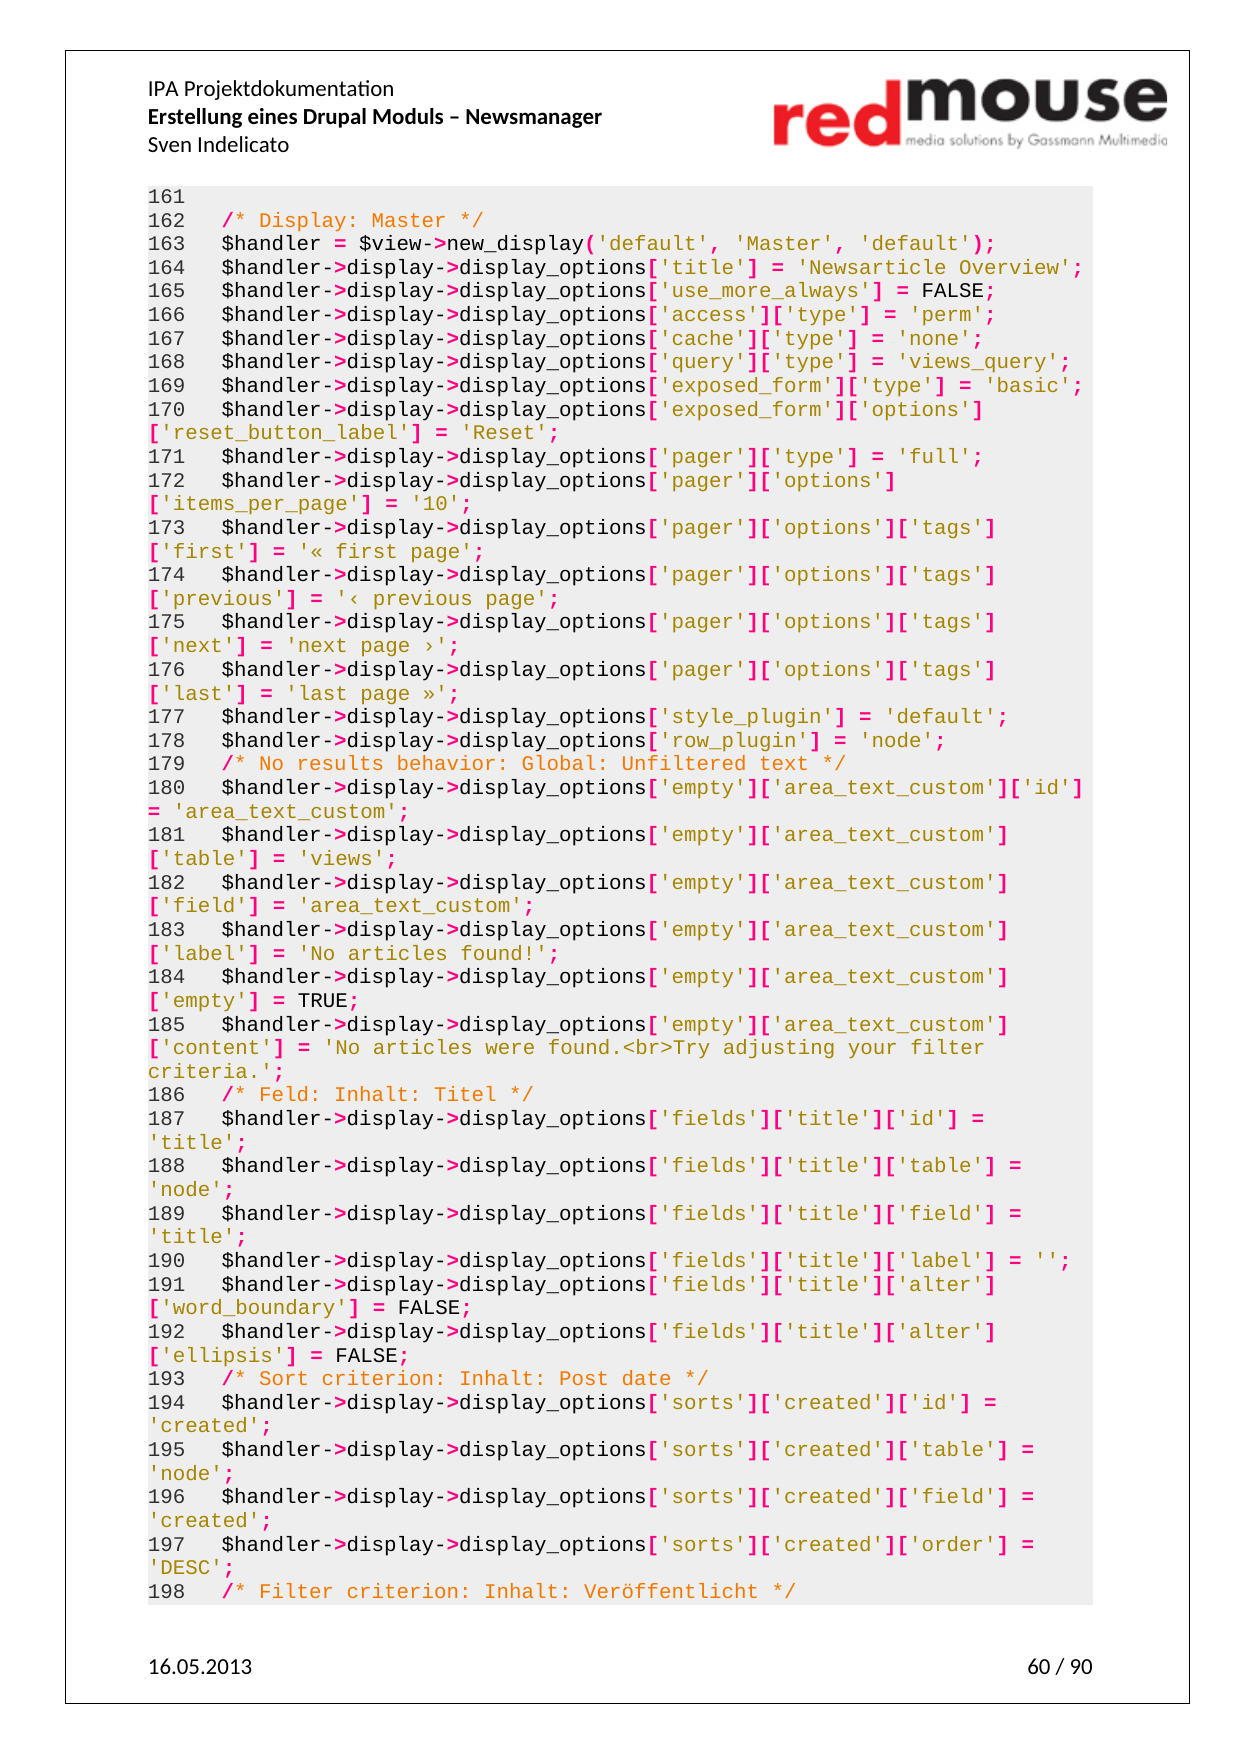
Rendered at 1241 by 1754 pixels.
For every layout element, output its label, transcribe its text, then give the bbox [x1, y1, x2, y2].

text 161 [148, 186, 1093, 209]
text 187 $handler->display->display_options['fields']['title']['id'] = 'title'; [148, 1108, 1093, 1155]
text 180 $handler->display->display_options['empty']['area_text_custom']['id'] = 'area_text_custom'; [148, 777, 1093, 824]
text 171 $handler->display->display_options['pager']['type'] = 'full'; [148, 446, 1093, 470]
text 198 /* Filter criterion: Inhalt: Veröffentlicht */ [148, 1581, 1093, 1605]
text 179 /* No results behavior: Global: Unfiltered text */ [148, 753, 1093, 777]
text 195 $handler->display->display_options['sorts']['created']['table'] = 'node'; [148, 1439, 1093, 1486]
text 189 $handler->display->display_options['fields']['title']['field'] = 'title'; [148, 1203, 1093, 1250]
text 183 $handler->display->display_options['empty']['area_text_custom']['label'] = 'No articles found!'; [148, 919, 1093, 966]
text 166 $handler->display->display_options['access']['type'] = 'perm'; [148, 304, 1093, 328]
text 175 $handler->display->display_options['pager']['options']['tags']['next'] = 'next page ›'; [148, 612, 1093, 659]
text 192 $handler->display->display_options['fields']['title']['alter']['ellipsis'] = FALSE; [148, 1321, 1093, 1368]
text 185 $handler->display->display_options['empty']['area_text_custom']['content'] = 'No articles were found.<br>Try adjusting your filter criteria.'; [148, 1013, 1093, 1084]
text 165 $handler->display->display_options['use_more_always'] = FALSE; [148, 281, 1093, 304]
text 196 $handler->display->display_options['sorts']['created']['field'] = 'created'; [148, 1486, 1093, 1534]
text 172 $handler->display->display_options['pager']['options']['items_per_page'] = '10'; [148, 470, 1093, 517]
text 197 $handler->display->display_options['sorts']['created']['order'] = 'DESC'; [148, 1534, 1093, 1581]
text 190 $handler->display->display_options['fields']['title']['label'] = ''; [148, 1250, 1093, 1274]
text 178 $handler->display->display_options['row_plugin'] = 'node'; [148, 730, 1093, 753]
text 181 $handler->display->display_options['empty']['area_text_custom']['table'] = 'views'; [148, 824, 1093, 872]
text 176 $handler->display->display_options['pager']['options']['tags']['last'] = 'last page »'; [148, 659, 1093, 706]
text 191 $handler->display->display_options['fields']['title']['alter']['word_boundary'] = FALSE; [148, 1274, 1093, 1321]
text 173 $handler->display->display_options['pager']['options']['tags']['first'] = '« first page'; [148, 517, 1093, 564]
text 169 $handler->display->display_options['exposed_form']['type'] = 'basic'; [148, 375, 1093, 399]
text 164 $handler->display->display_options['title'] = 'Newsarticle Overview'; [148, 257, 1093, 281]
text 182 $handler->display->display_options['empty']['area_text_custom']['field'] = 'area_text_custom'; [148, 872, 1093, 919]
text 162 /* Display: Master */ [148, 209, 1093, 233]
text 186 /* Feld: Inhalt: Titel */ [148, 1084, 1093, 1108]
text 188 $handler->display->display_options['fields']['title']['table'] = 'node'; [148, 1155, 1093, 1203]
text 168 $handler->display->display_options['query']['type'] = 'views_query'; [148, 351, 1093, 375]
text 167 $handler->display->display_options['cache']['type'] = 'none'; [148, 328, 1093, 351]
text 184 $handler->display->display_options['empty']['area_text_custom']['empty'] = TRUE; [148, 966, 1093, 1013]
text 174 $handler->display->display_options['pager']['options']['tags']['previous'] = '‹ previous page'; [148, 564, 1093, 612]
text 194 $handler->display->display_options['sorts']['created']['id'] = 'created'; [148, 1392, 1093, 1439]
text 193 /* Sort criterion: Inhalt: Post date */ [148, 1368, 1093, 1392]
text 170 $handler->display->display_options['exposed_form']['options']['reset_button_label'] = 'Reset'; [148, 399, 1093, 446]
text 163 $handler = $view->new_display('default', 'Master', 'default'); [148, 233, 1093, 257]
picture [773, 78, 1168, 149]
text 177 $handler->display->display_options['style_plugin'] = 'default'; [148, 706, 1093, 730]
